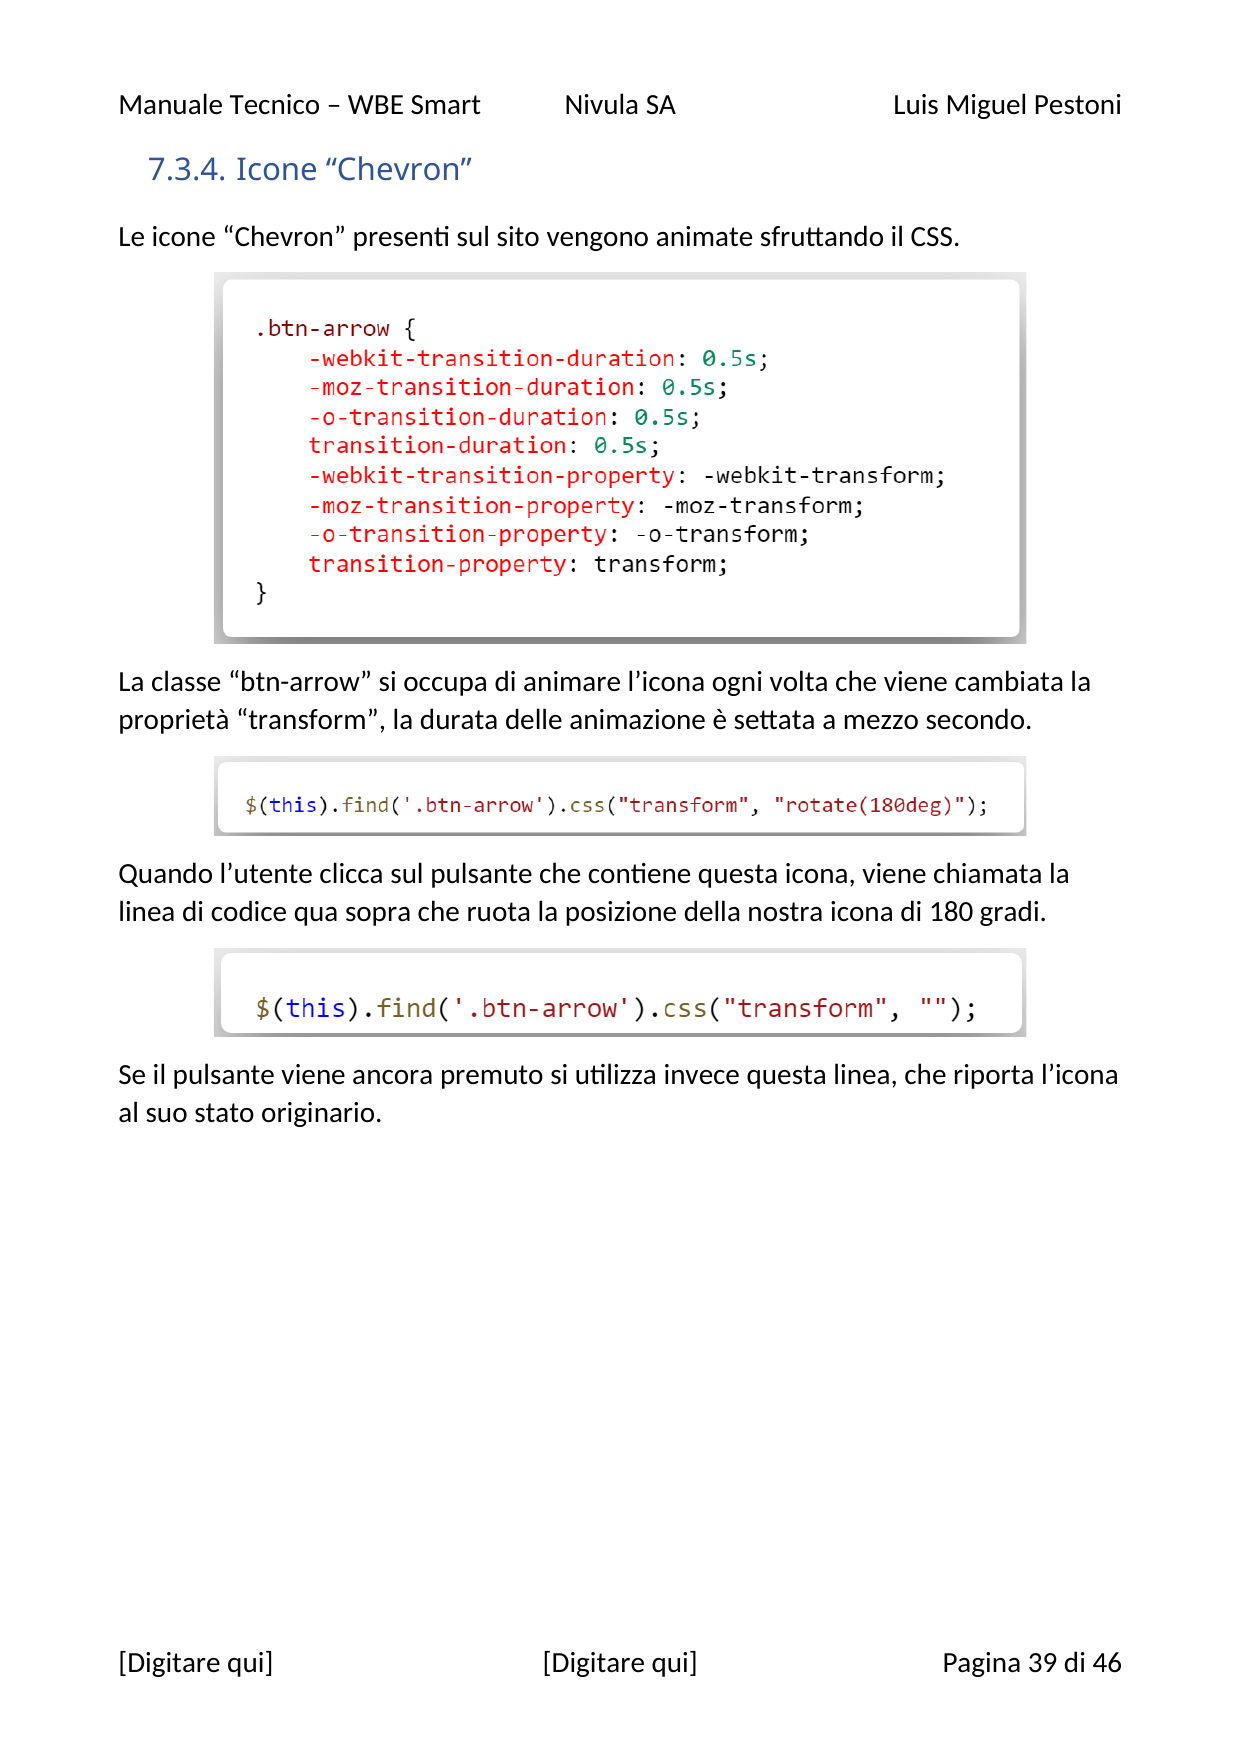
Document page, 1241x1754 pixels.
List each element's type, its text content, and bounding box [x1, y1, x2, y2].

subtitle Icone “Chevron” [148, 147, 1122, 189]
picture [213, 272, 1027, 644]
text Quando l’utente clicca sul pulsante che contiene questa icona, viene chiamata la linea di codice qua sopra che ruota la posizione della nostra icona di 180 gradi. [118, 855, 1122, 929]
text Le icone “Chevron” presenti sul sito vengono animate sfruttando il CSS. [118, 218, 1122, 253]
text Se il pulsante viene ancora premuto si utilizza invece questa linea, che riporta l’icona al suo stato originario. [118, 1056, 1122, 1130]
picture [213, 948, 1027, 1037]
text La classe “btn-arrow” si occupa di animare l’icona ogni volta che viene cambiata la proprietà “transform”, la durata delle animazione è settata a mezzo secondo. [118, 663, 1122, 737]
picture [213, 756, 1027, 836]
